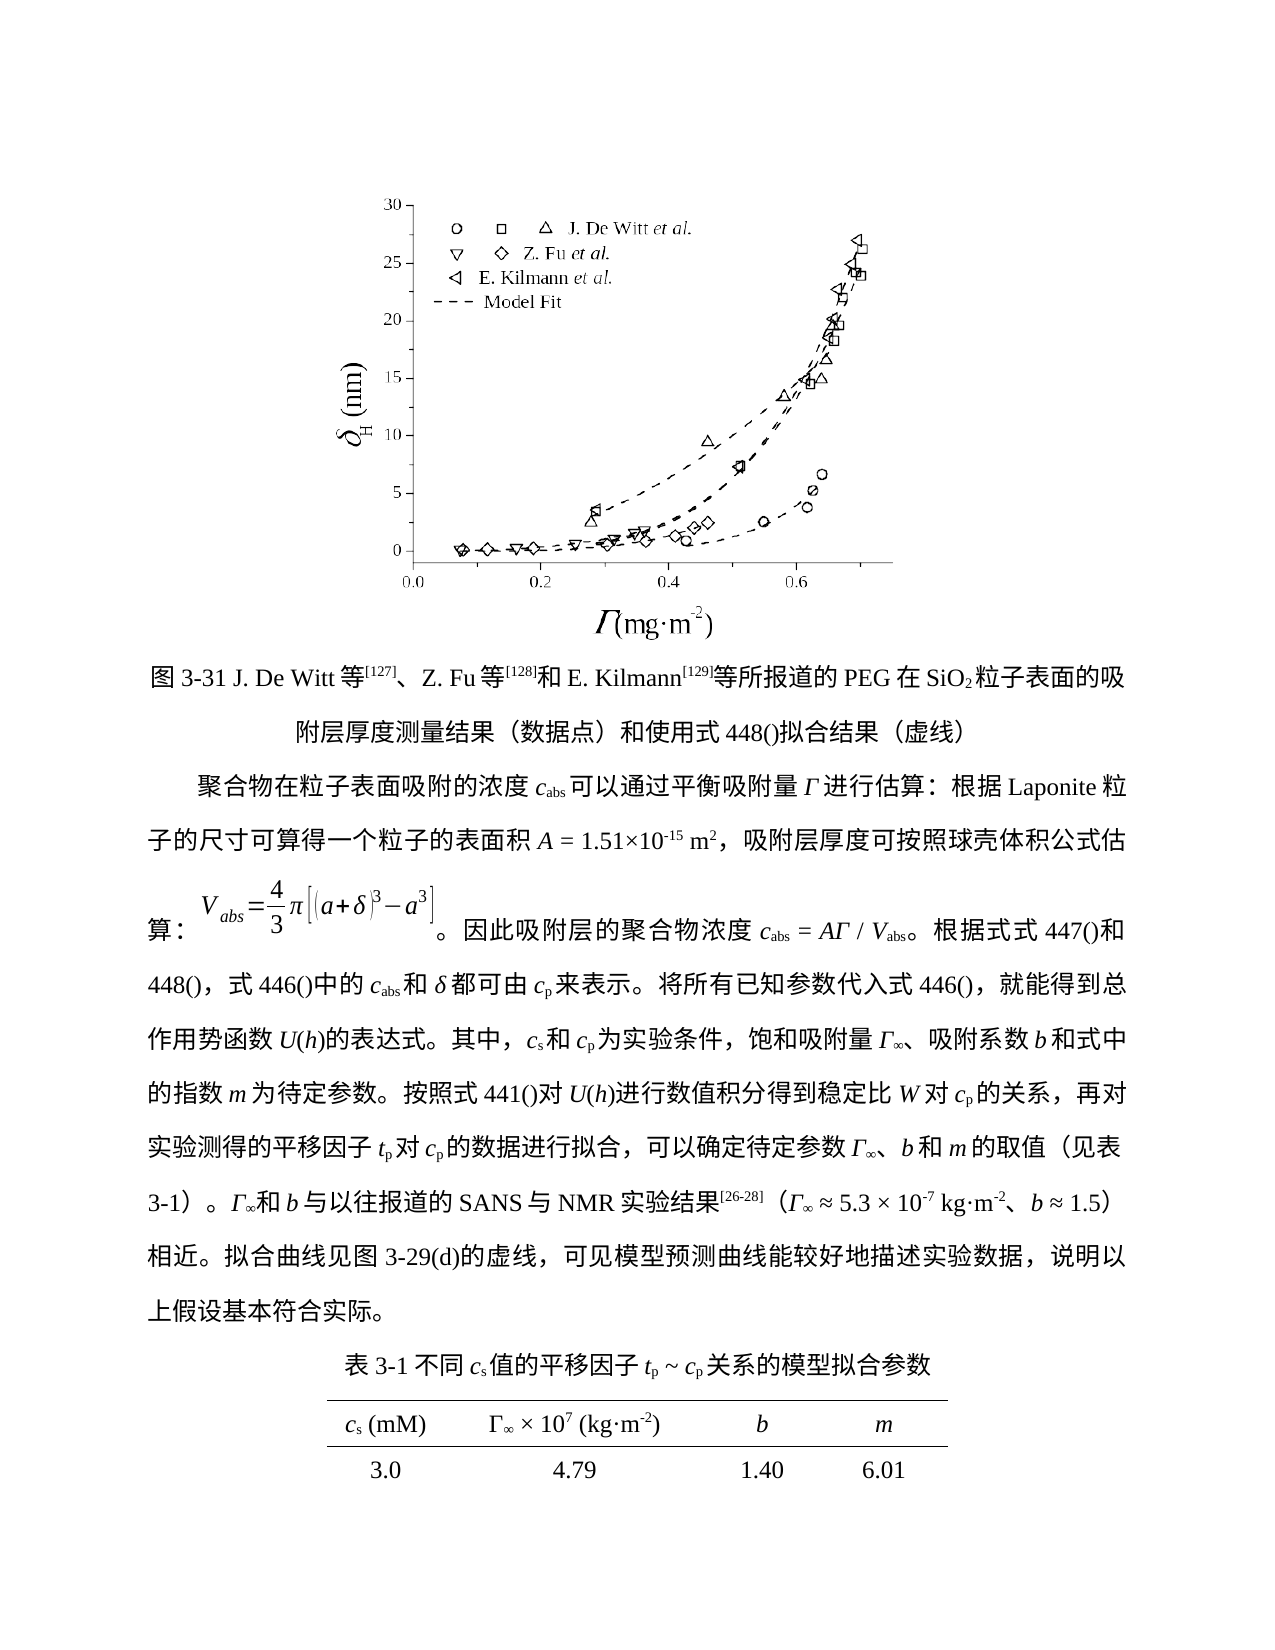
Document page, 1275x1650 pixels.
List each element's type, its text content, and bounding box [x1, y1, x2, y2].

table_cell 1.40 [705, 1447, 819, 1493]
table_header b [705, 1401, 819, 1446]
table_cell 6.01 [819, 1447, 948, 1493]
table_header m [819, 1401, 948, 1446]
table_header cs (mM) [327, 1401, 444, 1446]
table_header Γ∞ × 107 (kg·m-2) [444, 1401, 705, 1446]
table_cell 4.79 [444, 1447, 705, 1493]
table_cell 3.0 [327, 1447, 444, 1493]
text 表 3-1 不同cs值的平移因子tp ~ cp关系的模型拟合参数 [148, 1345, 1127, 1382]
